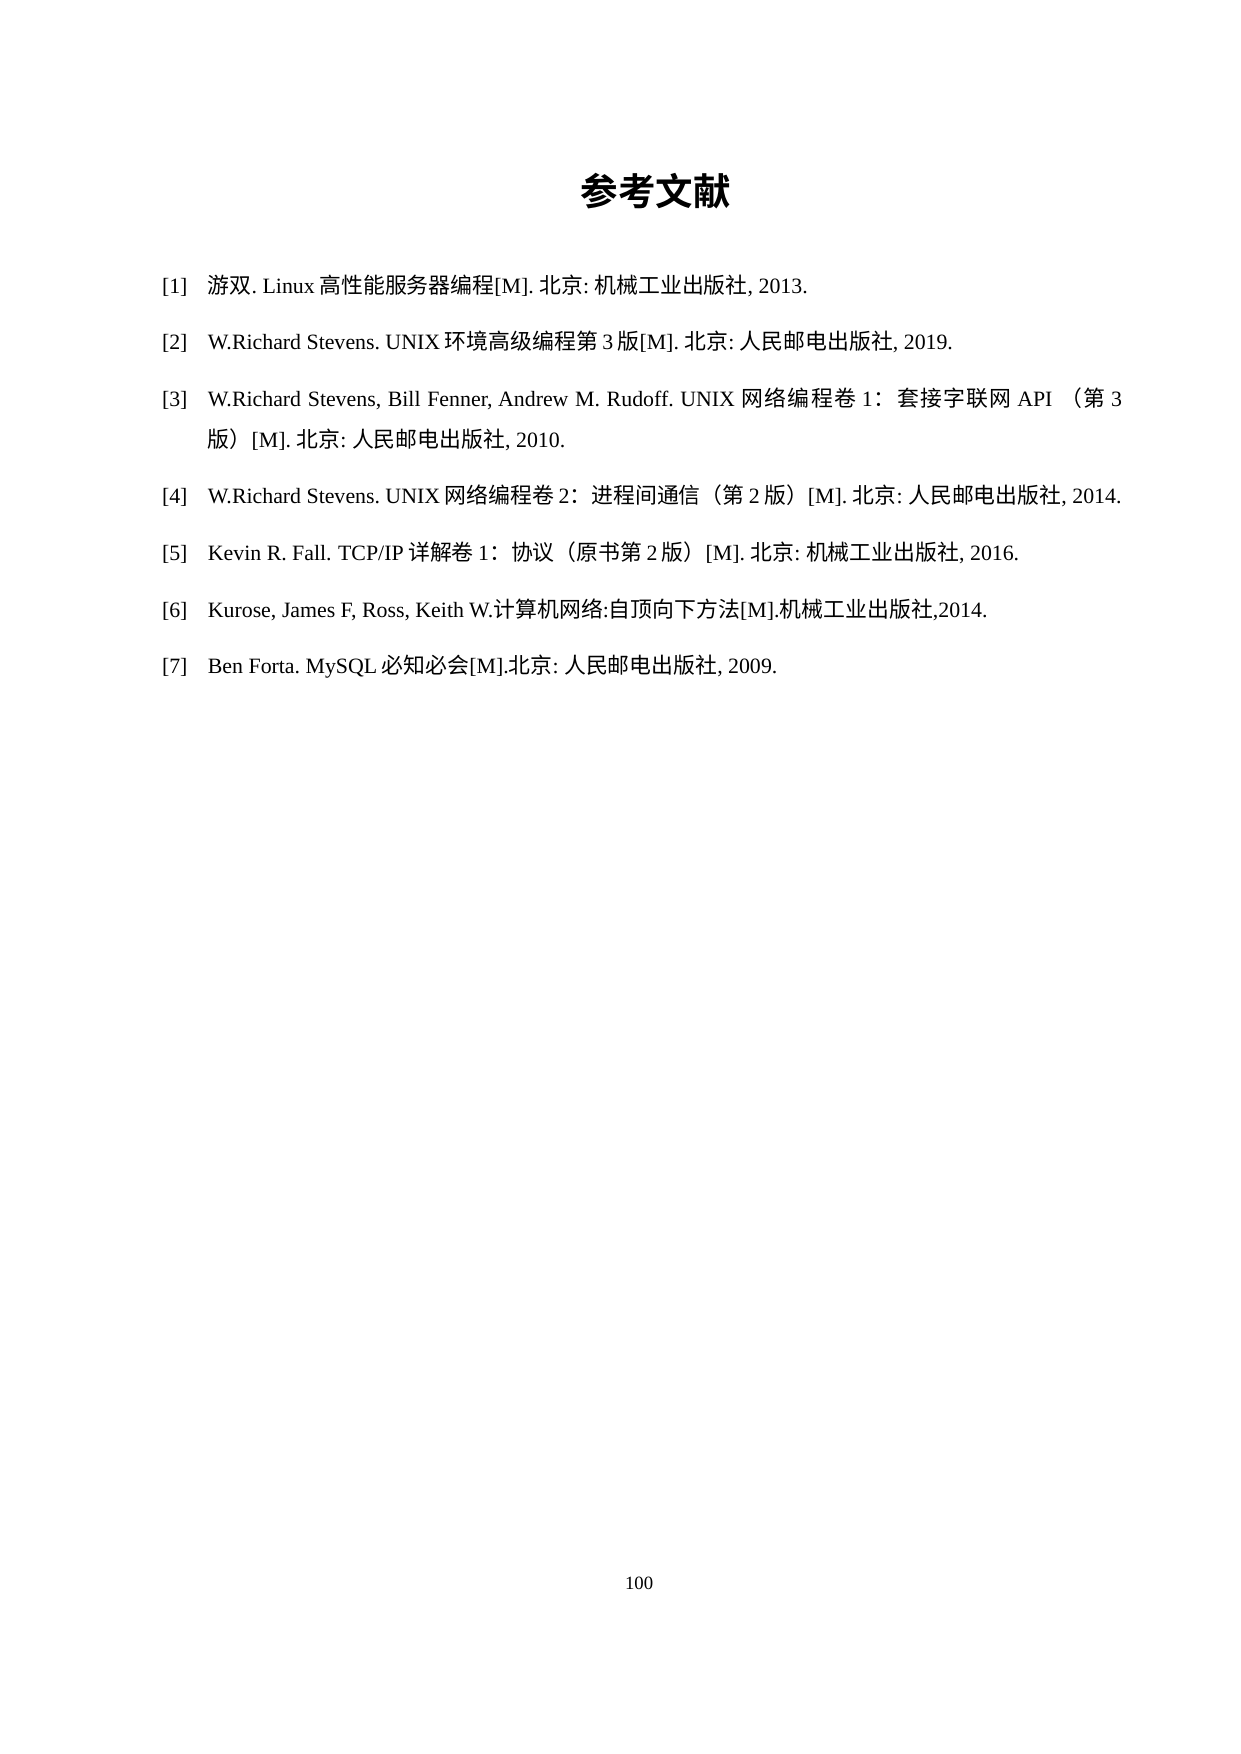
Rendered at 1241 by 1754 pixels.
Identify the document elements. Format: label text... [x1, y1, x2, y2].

list W.Richard Stevens. UNIX网络编程卷2：进程间通信（第2版）[M]. 北京: 人民邮电出版社, 2014. [162, 478, 1122, 510]
list W.Richard Stevens. UNIX环境高级编程第3版[M]. 北京: 人民邮电出版社, 2019. [162, 324, 1122, 356]
list Kevin R. Fall. TCP/IP详解卷1：协议（原书第2版）[M]. 北京: 机械工业出版社, 2016. [162, 534, 1122, 567]
list Ben Forta. MySQL必知必会[M].北京: 人民邮电出版社, 2009. [162, 648, 1122, 680]
list 游双. Linux高性能服务器编程[M]. 北京: 机械工业出版社, 2013. [162, 267, 1122, 300]
list W.Richard Stevens, Bill Fenner, Andrew M. Rudoff. UNIX网络编程卷1：套接字联网API （第3版）[M]. 北京: 人民邮电出版社, 2010. [162, 381, 1122, 454]
subtitle 参考文献 [189, 156, 1122, 221]
list Kurose, James F, Ross, Keith W.计算机网络:自顶向下方法[M].机械工业出版社,2014. [162, 591, 1122, 624]
